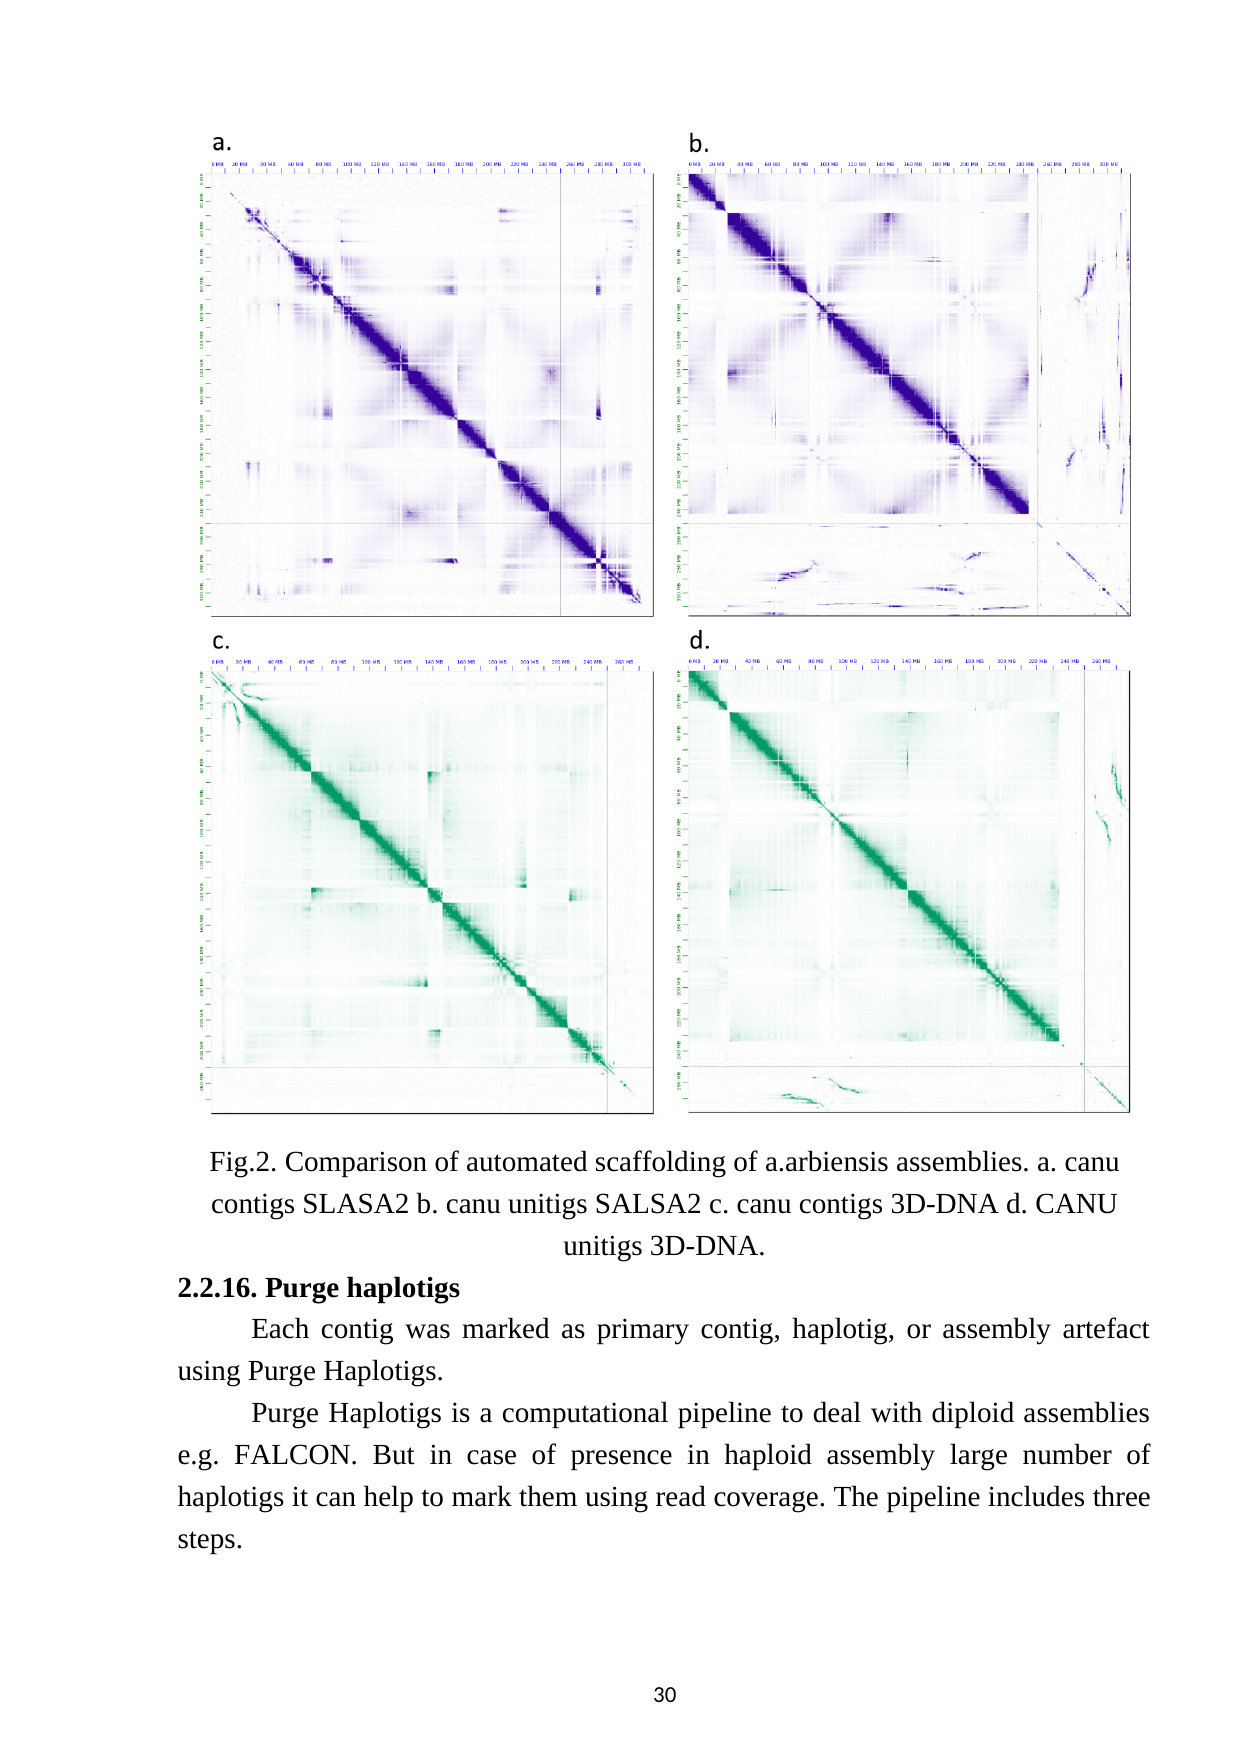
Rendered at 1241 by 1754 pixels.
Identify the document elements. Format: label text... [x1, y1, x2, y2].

picture [177, 118, 1152, 1136]
text Comparison of automated scaffolding of a.arbiensis assemblies. a. canu contigs SLASA2 b. canu unitigs SALSA2 c. canu contigs 3D-DNA d. CANU unitigs 3D-DNA. [177, 1144, 1152, 1261]
text Purge Haplotigs is a computational pipeline to deal with diploid assemblies e.g. FALCON. But in case of presence in haploid assembly large number of haplotigs it can help to mark them using read coverage. The pipeline includes three steps. [177, 1395, 1152, 1554]
text Each contig was marked as primary contig, haplotig, or assembly artefact using Purge Haplotigs. [177, 1312, 1152, 1387]
text Purge haplotigs [177, 1270, 1152, 1303]
